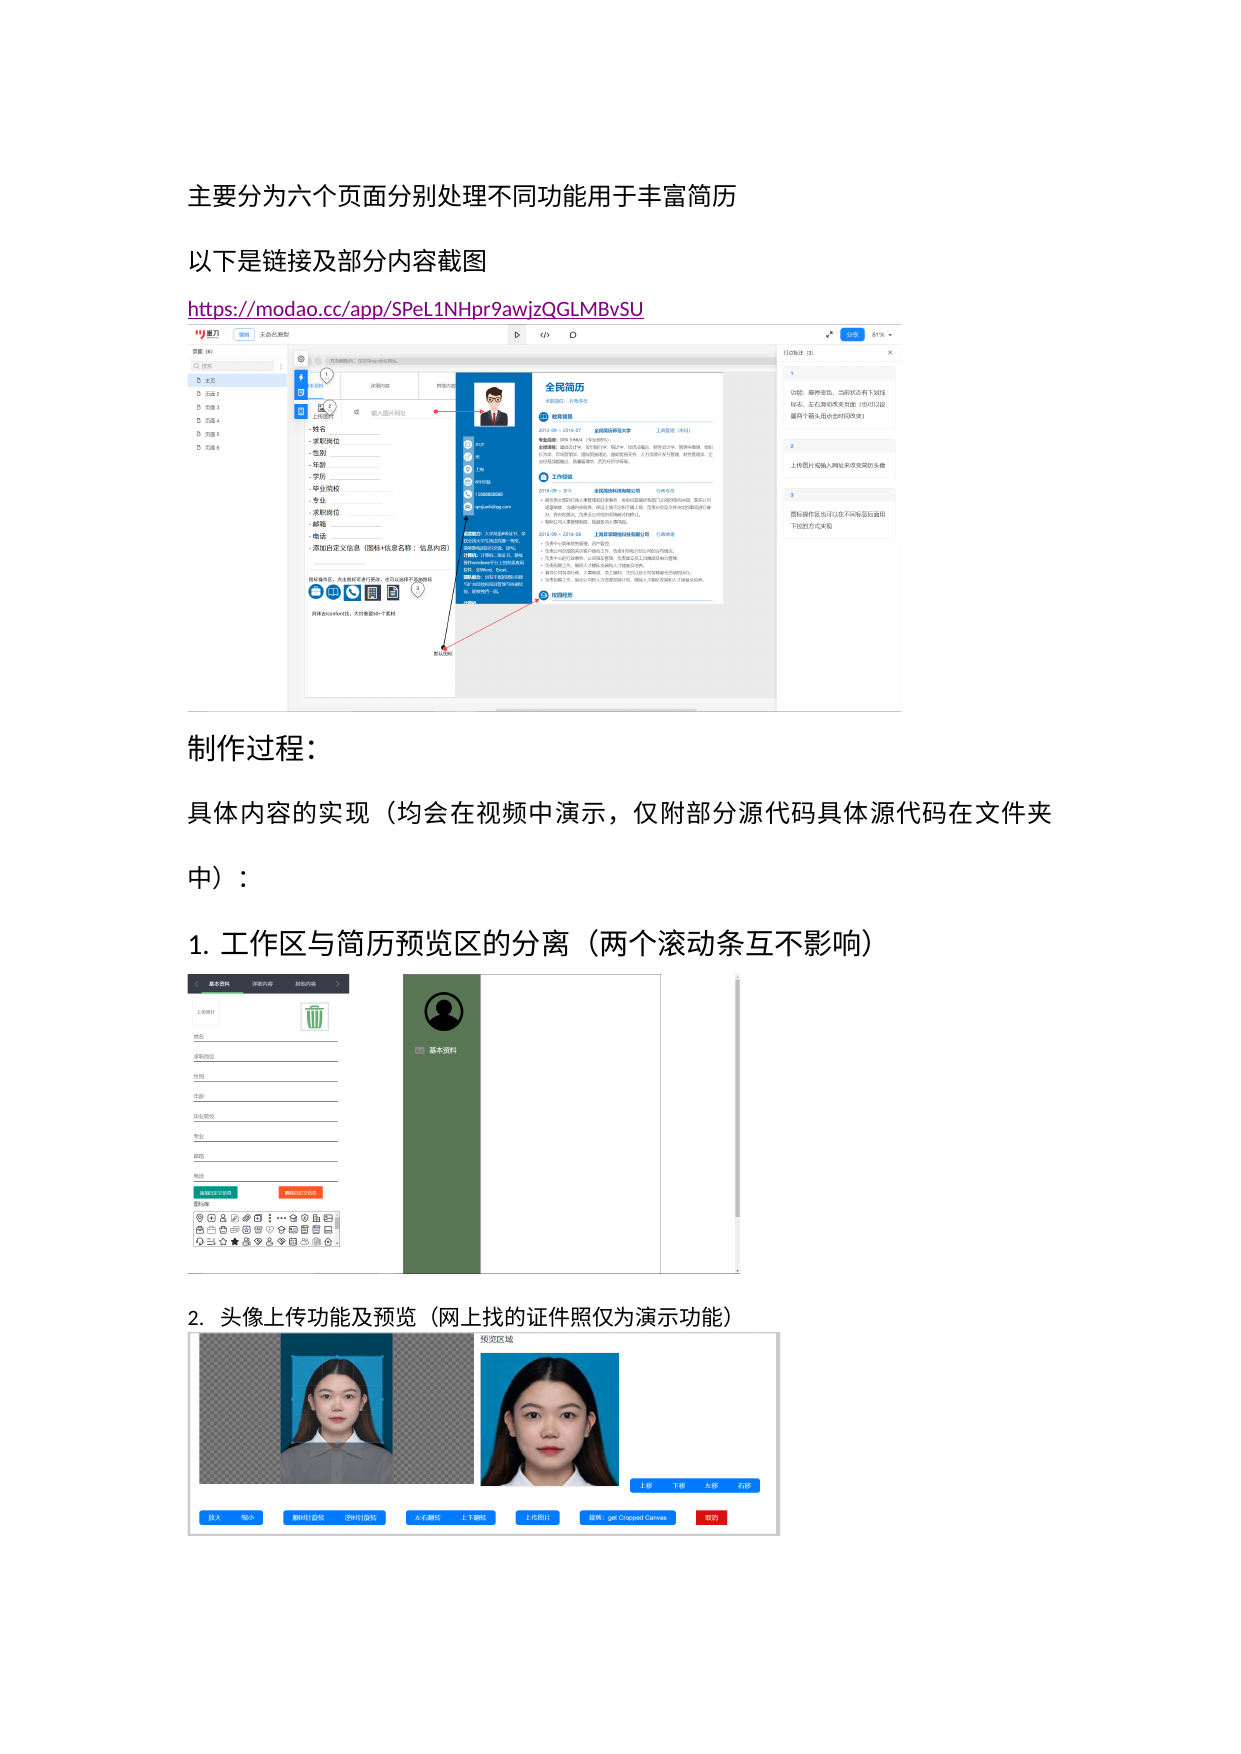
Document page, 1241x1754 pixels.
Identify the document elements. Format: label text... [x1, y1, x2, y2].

list 工作区与简历预览区的分离（两个滚动条互不影响） [187, 909, 1053, 974]
picture [187, 974, 740, 1274]
text 主要分为六个页面分别处理不同功能用于丰富简历 [187, 162, 1053, 227]
list 头像上传功能及预览（网上找的证件照仅为演示功能） [187, 1299, 1053, 1332]
text 具体内容的实现（均会在视频中演示，仅附部分源代码具体源代码在文件夹中）： [187, 779, 1053, 909]
text 以下是链接及部分内容截图 [187, 227, 1053, 292]
text https://modao.cc/app/SPeL1NHpr9awjzQGLMBvSU [187, 292, 1053, 324]
text 制作过程： [187, 714, 1053, 779]
picture [187, 324, 902, 712]
picture [187, 1332, 781, 1536]
